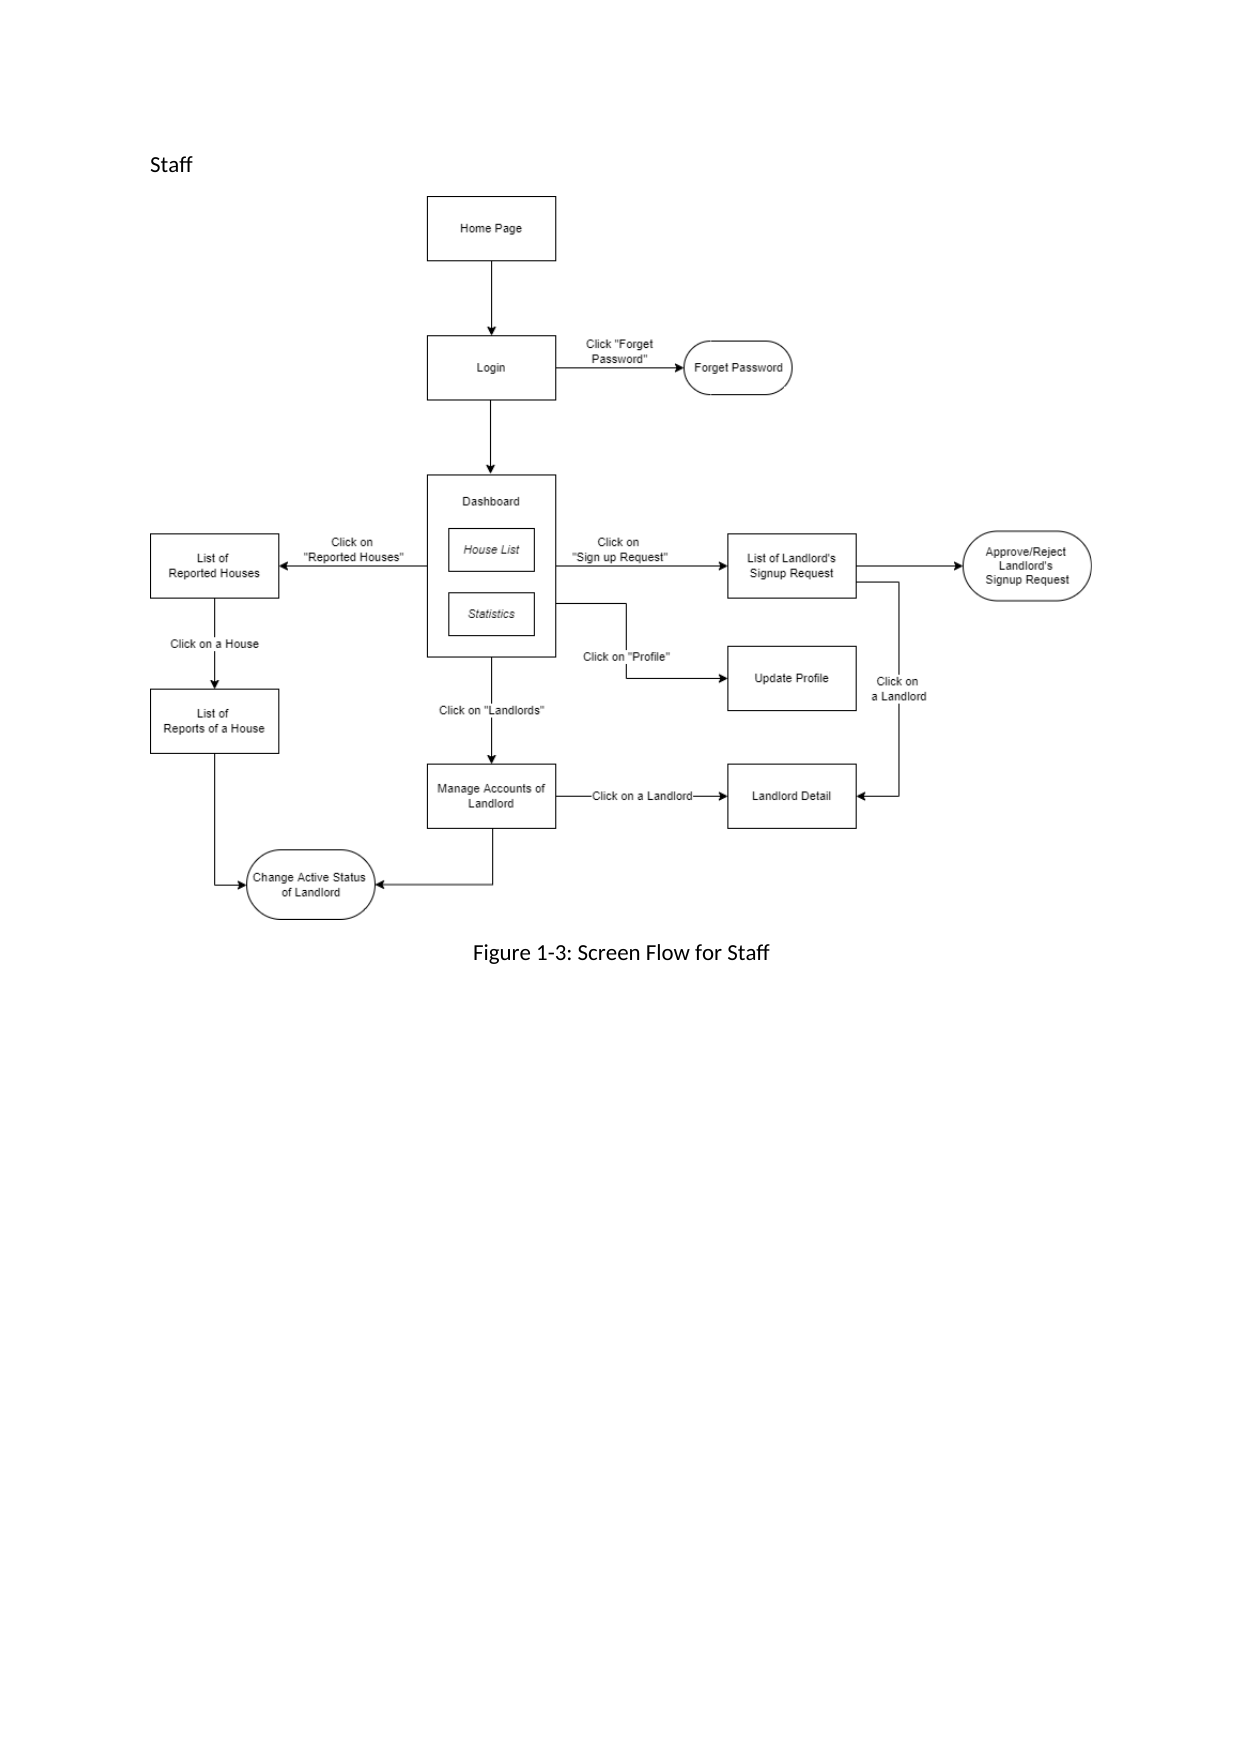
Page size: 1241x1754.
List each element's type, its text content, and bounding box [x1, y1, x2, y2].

text Staff [150, 150, 1093, 178]
picture [150, 196, 1092, 920]
text Figure 1-3: Screen Flow for Staff [150, 938, 1093, 966]
